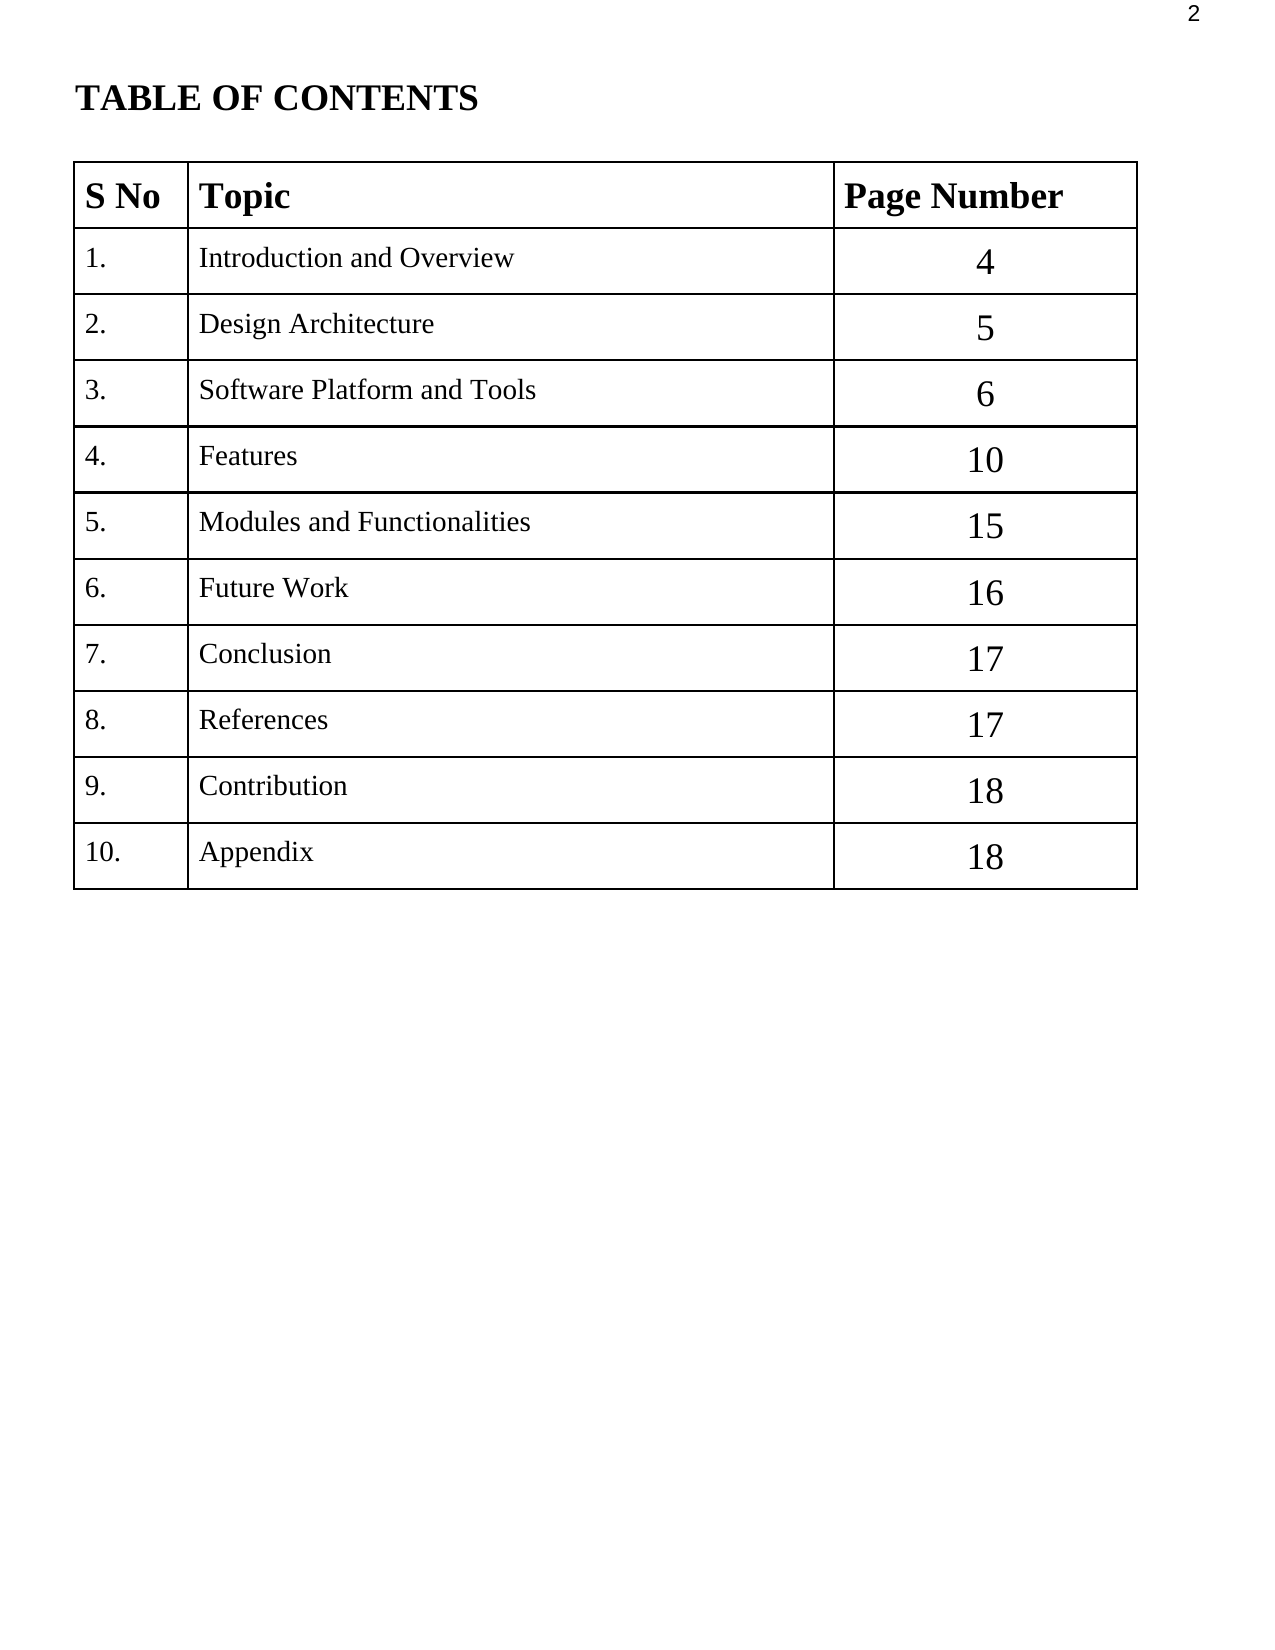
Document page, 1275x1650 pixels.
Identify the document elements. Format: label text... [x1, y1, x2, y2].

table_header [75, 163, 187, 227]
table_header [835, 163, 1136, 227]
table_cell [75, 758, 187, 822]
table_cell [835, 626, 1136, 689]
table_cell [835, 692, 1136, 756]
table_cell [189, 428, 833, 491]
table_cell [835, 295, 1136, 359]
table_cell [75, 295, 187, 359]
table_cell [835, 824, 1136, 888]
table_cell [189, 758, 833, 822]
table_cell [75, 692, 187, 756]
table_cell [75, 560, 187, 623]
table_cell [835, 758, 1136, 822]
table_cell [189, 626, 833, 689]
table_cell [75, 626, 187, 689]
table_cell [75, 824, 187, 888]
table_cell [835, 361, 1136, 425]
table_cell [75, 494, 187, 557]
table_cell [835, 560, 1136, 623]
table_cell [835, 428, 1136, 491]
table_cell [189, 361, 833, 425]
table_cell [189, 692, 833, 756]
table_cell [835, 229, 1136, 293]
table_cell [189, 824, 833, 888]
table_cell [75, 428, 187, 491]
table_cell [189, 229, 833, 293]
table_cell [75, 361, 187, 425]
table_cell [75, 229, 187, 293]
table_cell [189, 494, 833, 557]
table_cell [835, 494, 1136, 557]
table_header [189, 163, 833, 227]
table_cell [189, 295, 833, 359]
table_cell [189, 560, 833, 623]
text TABLE OF CONTENTS [75, 75, 1200, 118]
